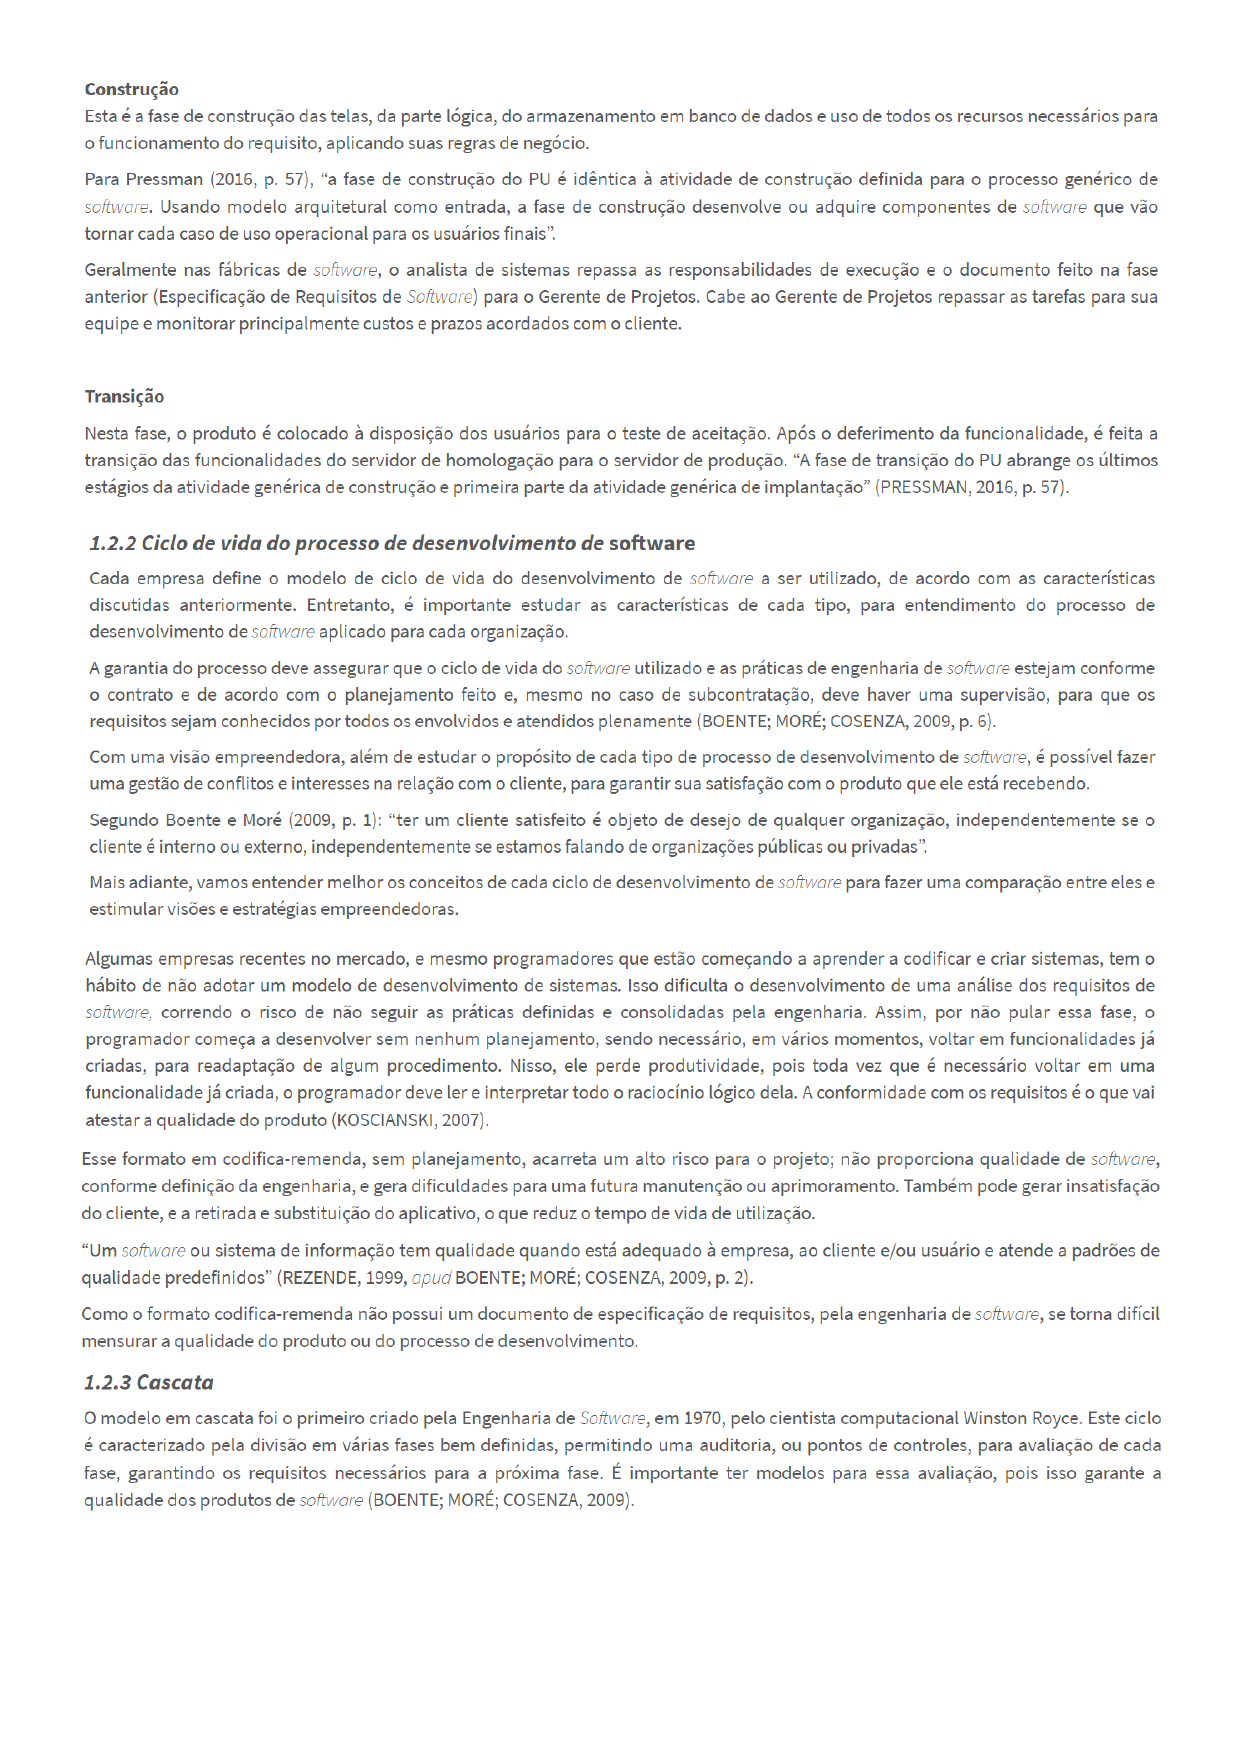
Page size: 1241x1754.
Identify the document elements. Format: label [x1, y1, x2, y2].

picture [75, 1368, 1166, 1521]
picture [75, 75, 1166, 507]
picture [75, 525, 1166, 922]
picture [75, 1146, 1166, 1351]
picture [75, 940, 1166, 1145]
